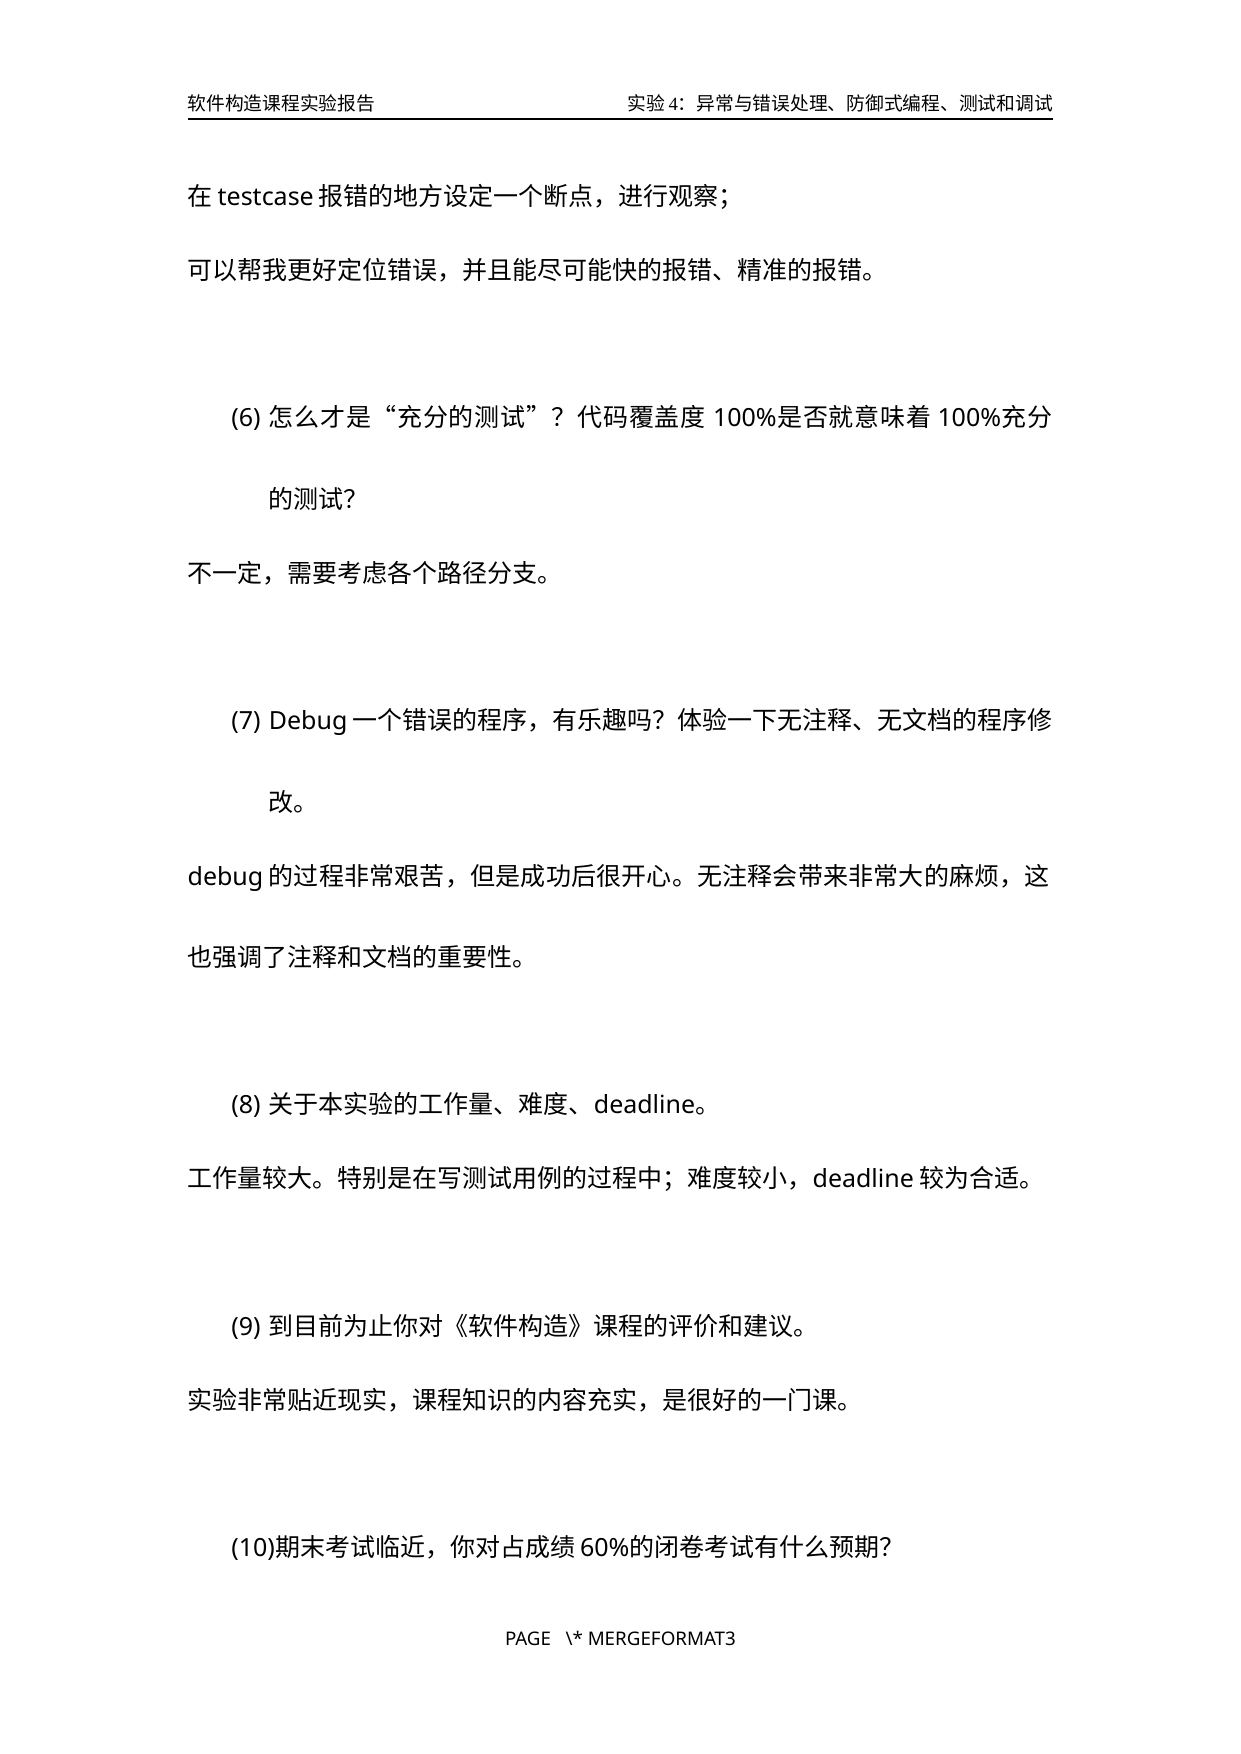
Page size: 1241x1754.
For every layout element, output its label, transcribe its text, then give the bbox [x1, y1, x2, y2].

list Debug一个错误的程序，有乐趣吗？体验一下无注释、无文档的程序修改。 [231, 686, 1053, 833]
list 期末考试临近，你对占成绩60%的闭卷考试有什么预期？ [231, 1513, 1053, 1578]
list debug的过程非常艰苦，但是成功后很开心。无注释会带来非常大的麻烦，这也强调了注释和文档的重要性。 [187, 842, 1053, 988]
list 可以帮我更好定位错误，并且能尽可能快的报错、精准的报错。 [187, 236, 1053, 301]
list 关于本实验的工作量、难度、deadline。 [231, 1070, 1053, 1135]
list 实验非常贴近现实，课程知识的内容充实，是很好的一门课。 [187, 1366, 1053, 1431]
list 不一定，需要考虑各个路径分支。 [187, 539, 1053, 604]
list 怎么才是“充分的测试”？代码覆盖度100%是否就意味着100%充分的测试？ [231, 383, 1053, 530]
list 在testcase报错的地方设定一个断点，进行观察； [187, 162, 1053, 227]
list 工作量较大。特别是在写测试用例的过程中；难度较小，deadline较为合适。 [187, 1144, 1053, 1209]
list 到目前为止你对《软件构造》课程的评价和建议。 [231, 1292, 1053, 1357]
